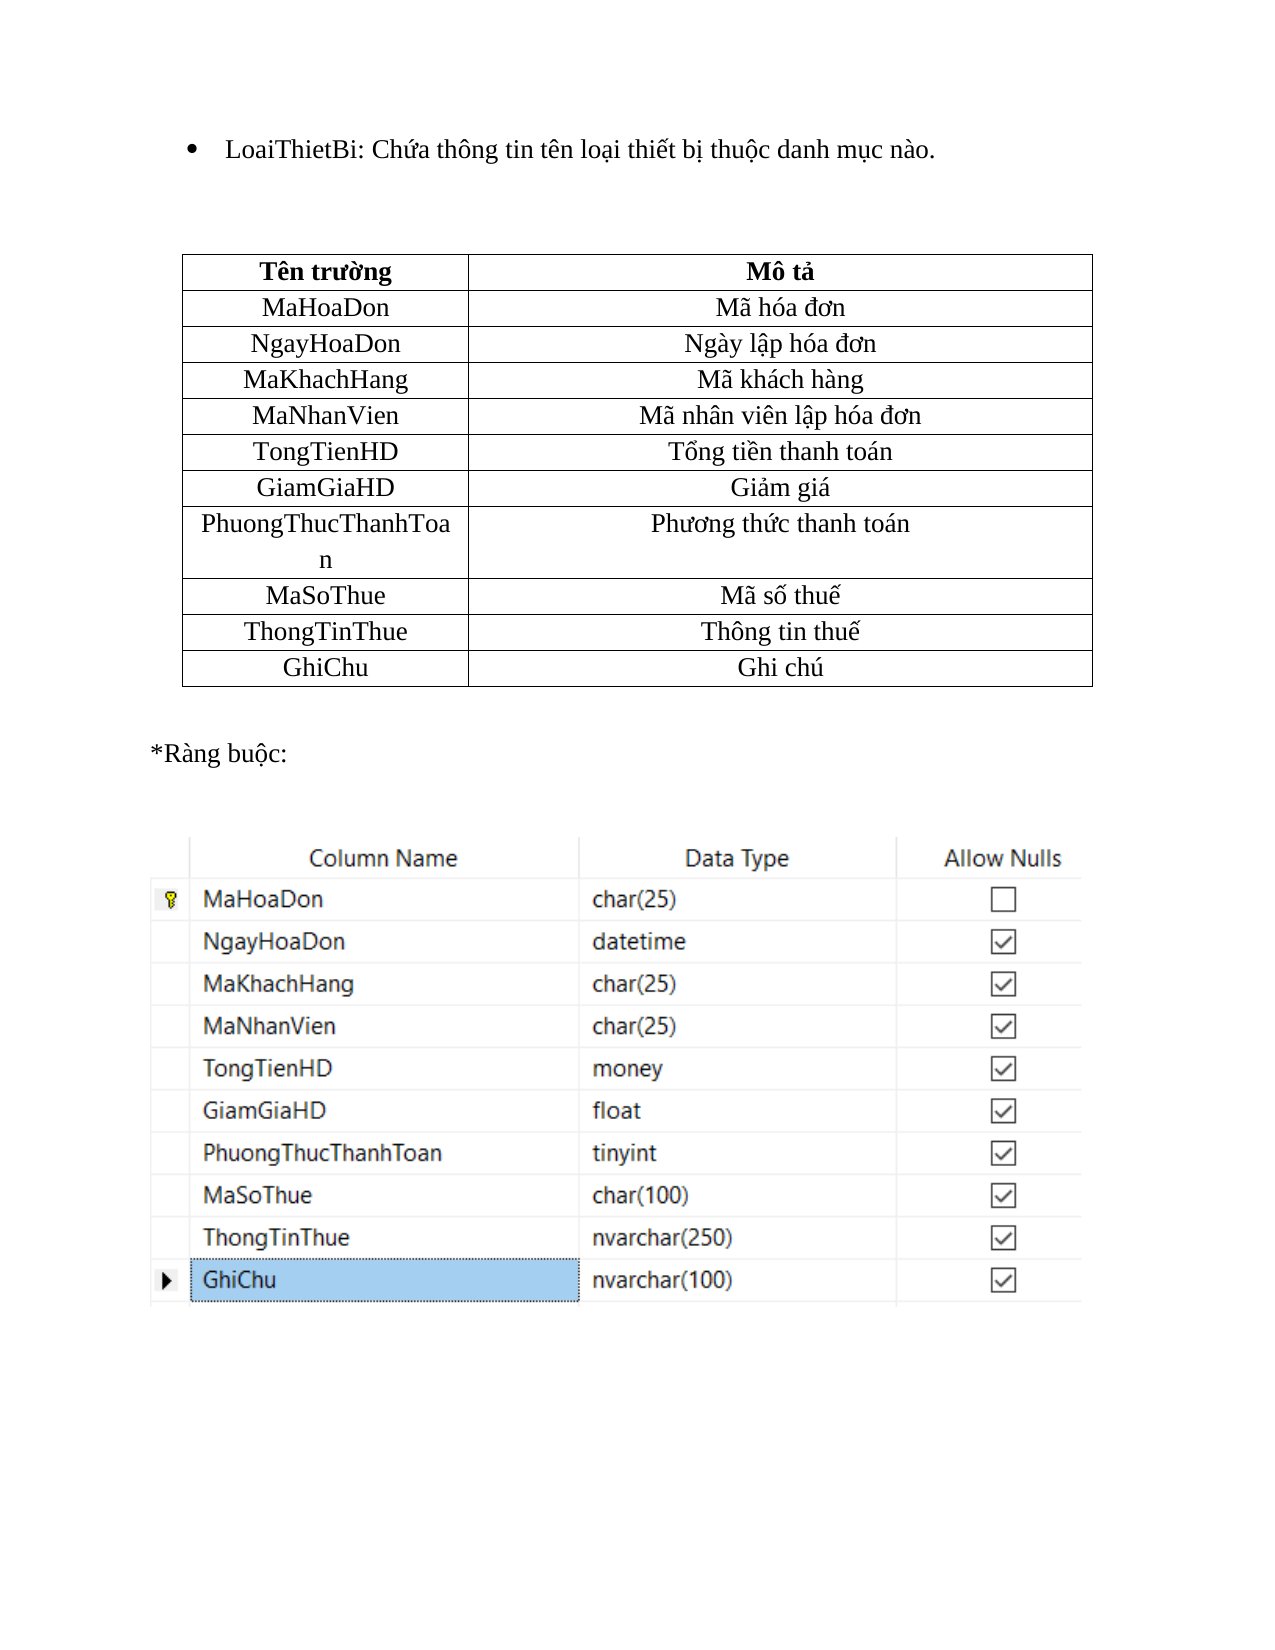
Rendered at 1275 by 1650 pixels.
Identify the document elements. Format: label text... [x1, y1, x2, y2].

table_cell Ghi chú [469, 651, 1092, 686]
list LoaiThietBi: Chứa thông tin tên loại thiết bị thuộc danh mục nào. [187, 133, 1125, 164]
table_cell ThongTinThue [183, 615, 468, 650]
table_cell MaSoThue [183, 579, 468, 614]
table_cell GiamGiaHD [183, 471, 468, 506]
table_cell NgayHoaDon [183, 327, 468, 362]
table_cell Mã số thuế [469, 579, 1092, 614]
table_cell GhiChu [183, 651, 468, 686]
table_cell TongTienHD [183, 435, 468, 470]
table_cell Mã nhân viên lập hóa đơn [469, 399, 1092, 434]
text *Ràng buộc: [150, 737, 1125, 768]
table_cell PhuongThucThanhToan [183, 507, 468, 578]
table_cell Giảm giá [469, 471, 1092, 506]
table_cell Mã khách hàng [469, 363, 1092, 398]
table_cell Ngày lập hóa đơn [469, 327, 1092, 362]
table_cell Tổng tiền thanh toán [469, 435, 1092, 470]
table_header Mô tả [469, 255, 1092, 290]
table_cell MaHoaDon [183, 291, 468, 326]
table_cell MaNhanVien [183, 399, 468, 434]
table_cell MaKhachHang [183, 363, 468, 398]
table_header Tên trường [183, 255, 468, 290]
table_cell Phương thức thanh toán [469, 507, 1092, 578]
picture [150, 837, 1082, 1307]
table_cell Mã hóa đơn [469, 291, 1092, 326]
table_cell Thông tin thuế [469, 615, 1092, 650]
